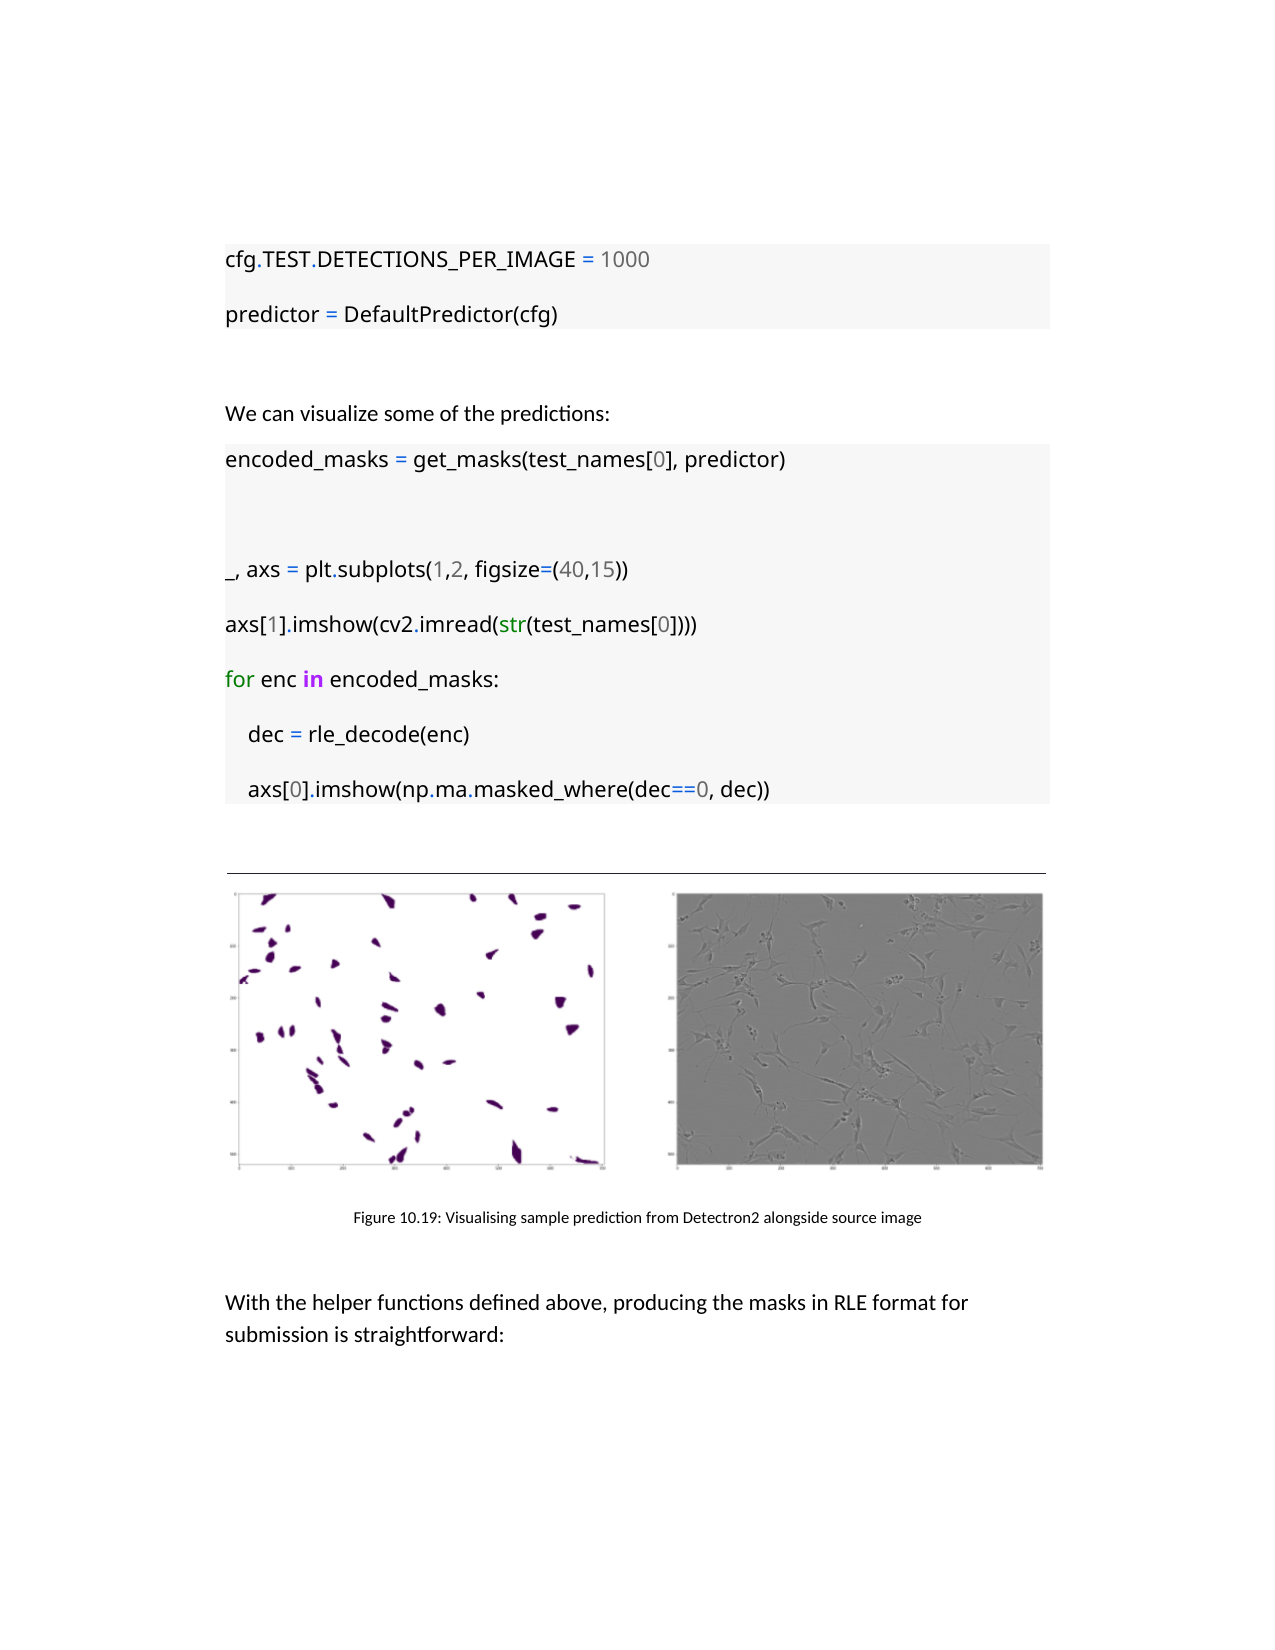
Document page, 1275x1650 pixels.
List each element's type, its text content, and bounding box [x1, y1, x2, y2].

text axs[1].imshow(cv2.imread(str(test_names[0]))) [225, 609, 1050, 639]
text _, axs = plt.subplots(1,2, figsize=(40,15)) [225, 554, 1050, 584]
text dec = rle_decode(enc) [225, 719, 1050, 749]
text axs[0].imshow(np.ma.masked_where(dec==0, dec)) [225, 774, 1050, 804]
text We can visualize some of the predictions: [225, 399, 1050, 427]
text With the helper functions defined above, producing the masks in RLE format for submission is straightforward: [225, 1288, 1050, 1348]
text for enc in encoded_masks: [225, 664, 1050, 694]
text predictor = DefaultPredictor(cfg) [225, 299, 1050, 329]
text encoded_masks = get_masks(test_names[0], predictor) [225, 444, 1050, 474]
picture [225, 873, 1050, 1192]
text Figure 10.19: Visualising sample prediction from Detectron2 alongside source image [225, 1208, 1050, 1228]
text cfg.TEST.DETECTIONS_PER_IMAGE = 1000 [225, 244, 1050, 274]
